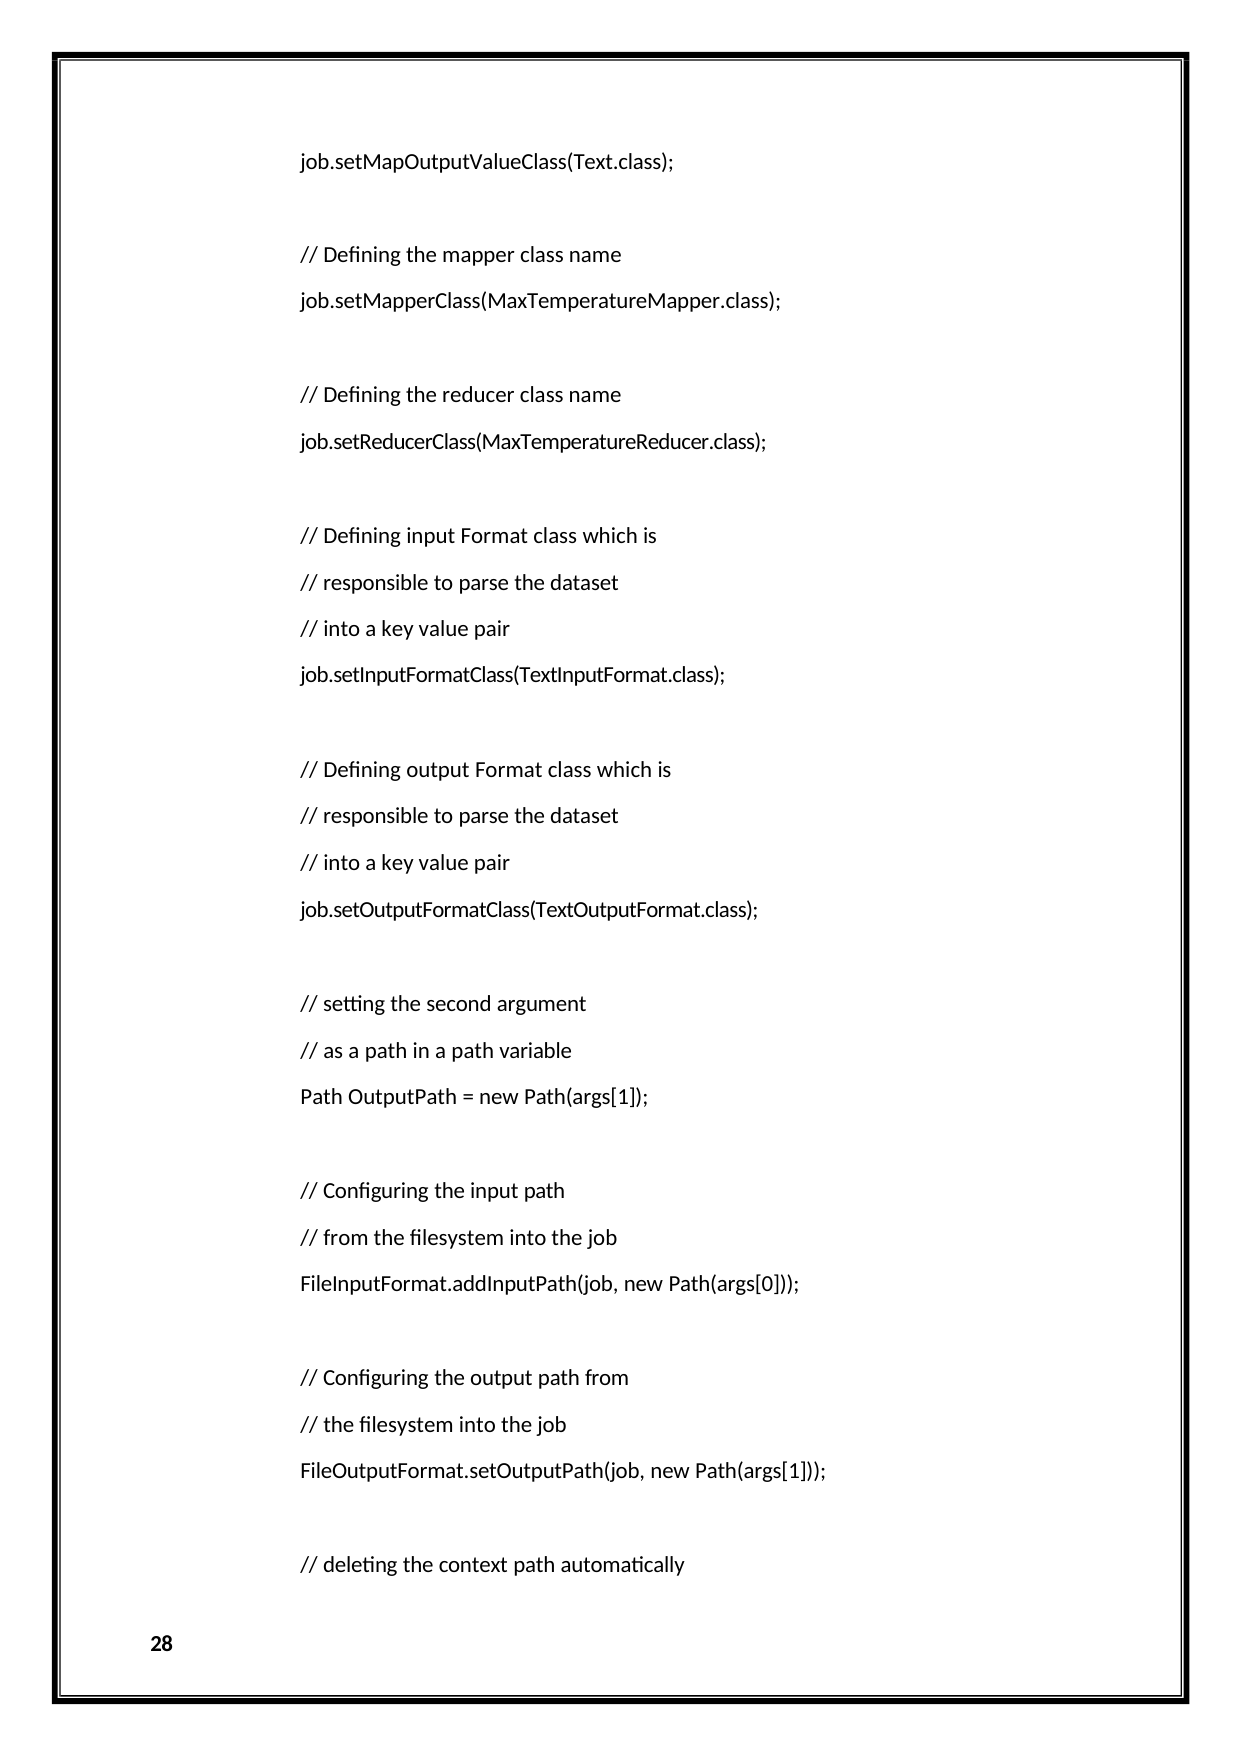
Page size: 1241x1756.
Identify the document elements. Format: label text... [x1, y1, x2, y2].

text // Defining output Format class which is [300, 755, 1181, 783]
text // into a key value pair job.setInputFormatClass(TextInputFormat.class); [300, 614, 758, 688]
text // responsible to parse the dataset [300, 801, 1181, 829]
text // Defining the reducer class name job.setReducerClass(MaxTemperatureReducer.class); [300, 380, 868, 455]
text // into a key value pair job.setOutputFormatClass(TextOutputFormat.class); [300, 848, 868, 923]
text Path OutputPath = new Path(args[1]); [300, 1082, 1181, 1110]
text job.setMapOutputValueClass(Text.class); [300, 147, 1181, 175]
text // from the filesystem into the job FileInputFormat.addInputPath(job, new Path(args[0])); [300, 1223, 868, 1297]
text // Defining the mapper class name job.setMapperClass(MaxTemperatureMapper.class); [300, 240, 782, 314]
text // Configuring the input path [300, 1176, 1181, 1204]
text // the filesystem into the job FileOutputFormat.setOutputPath(job, new Path(args[1])); [300, 1410, 909, 1484]
text // Defining input Format class which is [300, 521, 1181, 549]
text // setting the second argument [300, 989, 1181, 1017]
text // deleting the context path automatically [300, 1550, 1181, 1578]
text // as a path in a path variable [300, 1036, 1181, 1064]
text // Configuring the output path from [300, 1363, 1181, 1391]
text // responsible to parse the dataset [300, 568, 1181, 596]
